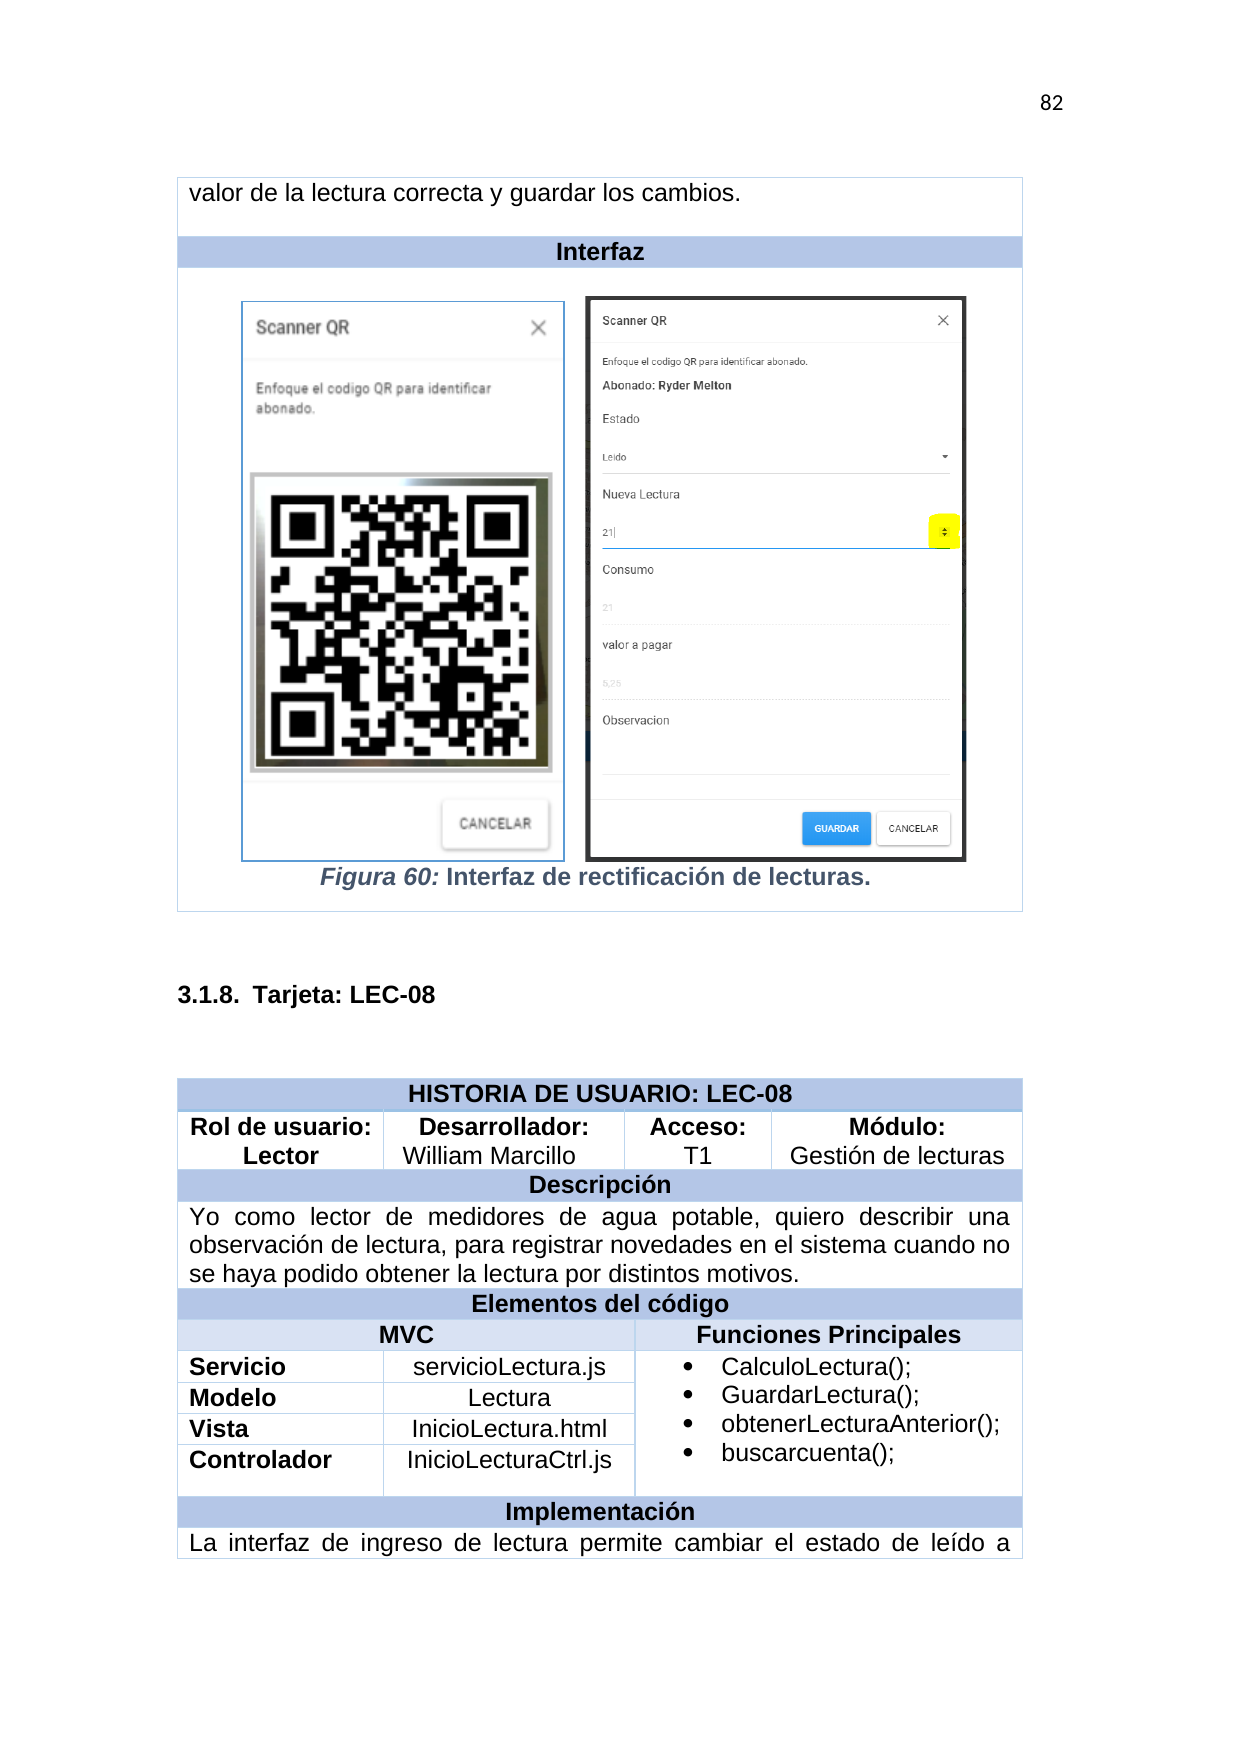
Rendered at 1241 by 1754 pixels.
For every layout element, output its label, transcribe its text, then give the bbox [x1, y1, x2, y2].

table_cell Funciones Principales [636, 1320, 1022, 1350]
table_cell Interfaz [178, 237, 1022, 267]
table_cell Implementación [178, 1497, 1022, 1527]
table_cell InicioLectura.html [384, 1414, 634, 1444]
table_cell Controlador [178, 1445, 383, 1496]
table_cell Figura 60: Interfaz de rectificación de lecturas. [178, 268, 1022, 911]
table_header HISTORIA DE USUARIO: LEC-08 [178, 1079, 1022, 1109]
table_cell Elementos del código [178, 1289, 1022, 1319]
table_cell InicioLecturaCtrl.js [384, 1445, 634, 1496]
picture [585, 296, 967, 862]
table_cell Descripción [178, 1170, 1022, 1201]
table_cell Lectura [384, 1383, 634, 1413]
table_cell Vista [178, 1414, 383, 1444]
table_cell CalculoLectura(); GuardarLectura(); obtenerLecturaAnterior(); buscarcuenta(); [636, 1351, 1022, 1496]
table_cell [178, 178, 1022, 236]
table_cell Rol de usuario: Lector [178, 1112, 383, 1169]
table_cell Yo como lector de medidores de agua potable, quiero describir una observación de lectura, para registrar novedades en el sistema cuando no se haya podido obtener la lectura por distintos motivos. [178, 1202, 1022, 1288]
table_cell Servicio [178, 1351, 383, 1382]
table_cell Desarrollador: William Marcillo [384, 1112, 624, 1169]
table_cell Módulo: Gestión de lecturas [772, 1112, 1022, 1169]
table_cell MVC [178, 1320, 634, 1350]
picture [243, 302, 563, 860]
table_cell Modelo [178, 1383, 383, 1413]
subtitle Tarjeta: LEC-08 [177, 981, 983, 1009]
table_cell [178, 1528, 1022, 1558]
table_cell Acceso: T1 [625, 1112, 771, 1169]
table_cell servicioLectura.js [384, 1351, 634, 1382]
